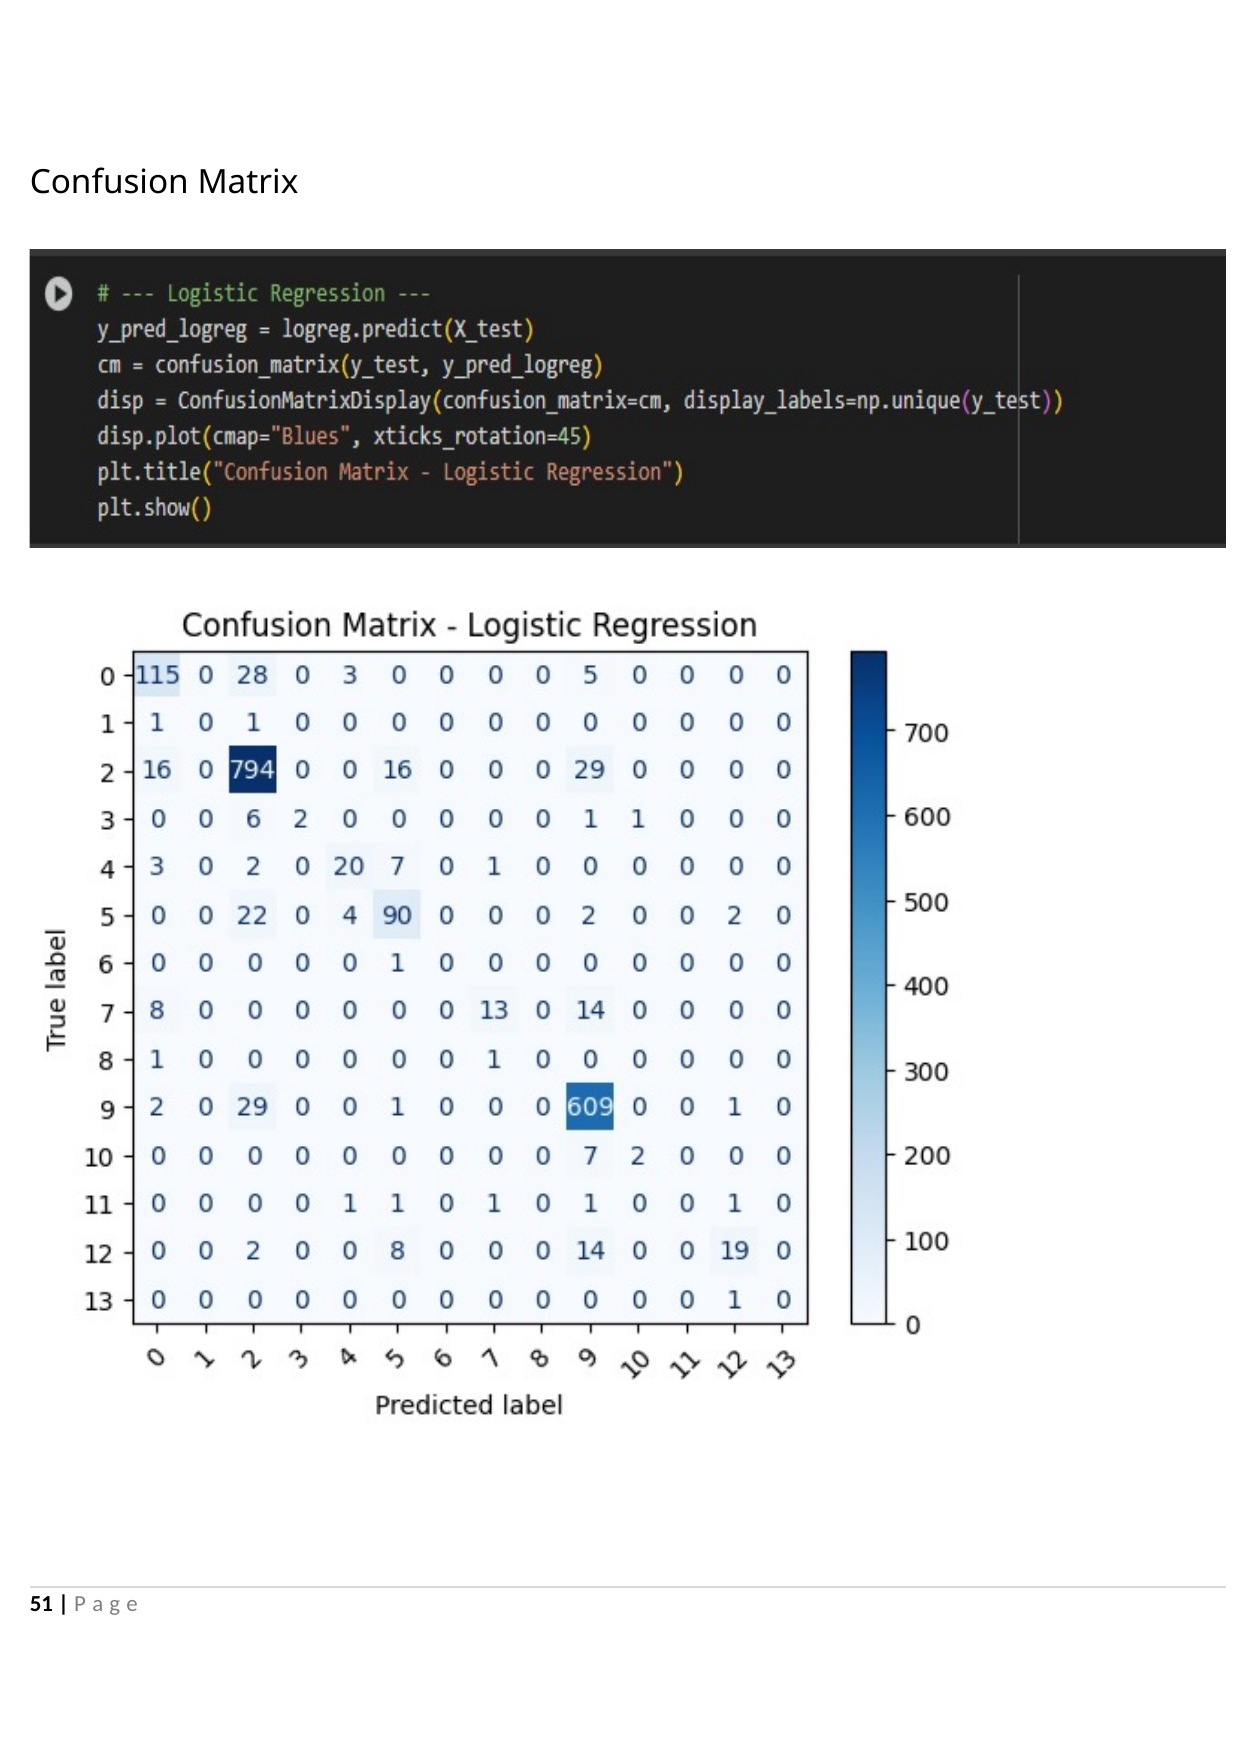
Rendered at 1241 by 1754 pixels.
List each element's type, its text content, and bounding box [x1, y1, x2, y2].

picture [29, 249, 1226, 548]
picture [29, 593, 964, 1431]
text Confusion Matrix [29, 158, 1226, 204]
